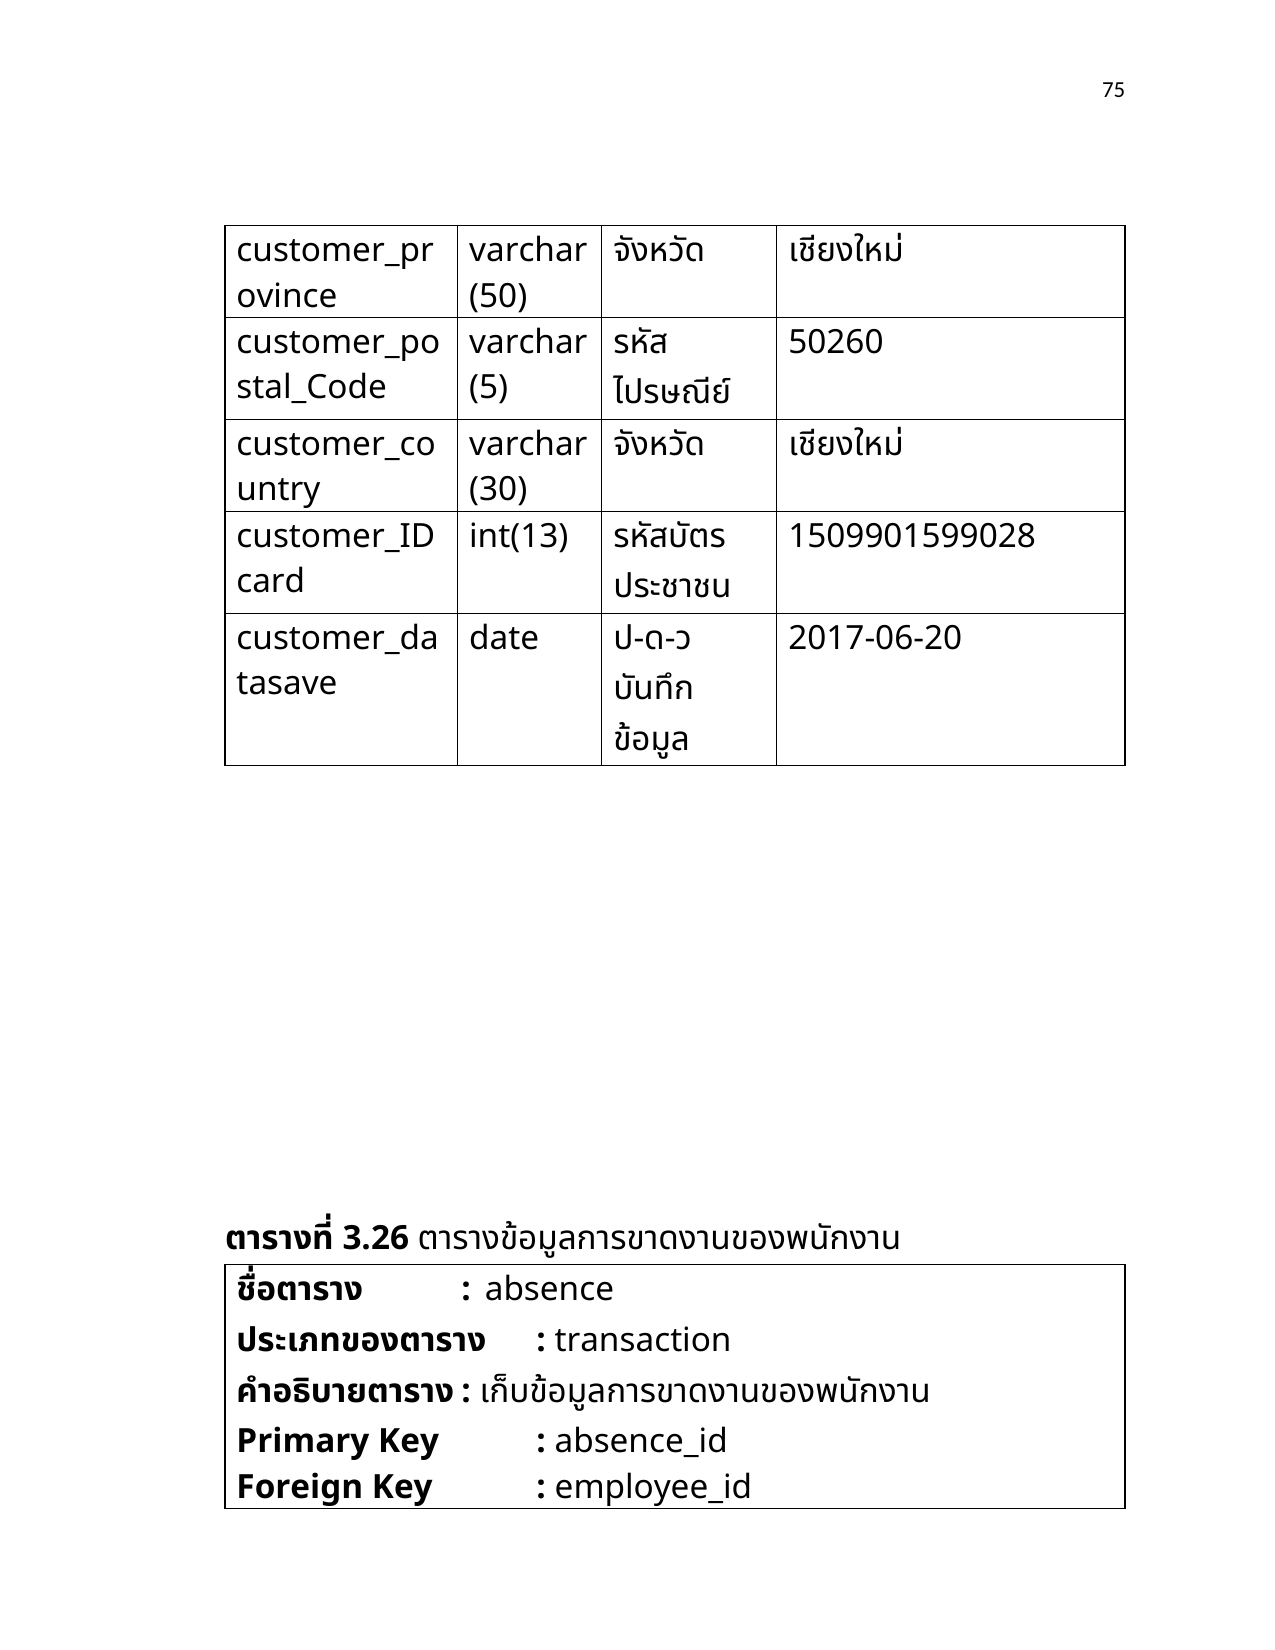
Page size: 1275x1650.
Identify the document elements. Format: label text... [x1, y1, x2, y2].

table_cell varchar(50) [458, 226, 601, 317]
table_cell 2017-06-20 [777, 614, 1124, 765]
table_cell เชียงใหม่ [777, 420, 1124, 511]
table_cell รหัสบัตรประชาชน [602, 512, 776, 612]
table_cell ป-ด-ว บันทึกข้อมูล [602, 614, 776, 765]
table_cell customer_IDcard [226, 512, 457, 612]
table_cell date [458, 614, 601, 765]
table_cell customer_postal_Code [226, 318, 457, 419]
table_cell customer_country [226, 420, 457, 511]
table_cell จังหวัด [602, 420, 776, 511]
table_header ชื่อตาราง : absence ประเภทของตาราง : transaction คำอธิบายตาราง : เก็บข้อมูลการขาดงานของพนักงาน Primary Key : absence_id Foreign Key : employee_id [226, 1265, 1124, 1508]
table_cell varchar(5) [458, 318, 601, 419]
table_cell 50260 [777, 318, 1124, 419]
table_cell customer_province [226, 226, 457, 317]
table_cell varchar(30) [458, 420, 601, 511]
text ตารางที่ 3.26 ตารางข้อมูลการขาดงานของพนักงาน [225, 1213, 1125, 1264]
table_cell รหัสไปรษณีย์ [602, 318, 776, 419]
table_cell เชียงใหม่ [777, 226, 1124, 317]
table_cell 1509901599028 [777, 512, 1124, 612]
table_cell int(13) [458, 512, 601, 612]
table_cell customer_datasave [226, 614, 457, 765]
table_cell จังหวัด [602, 226, 776, 317]
